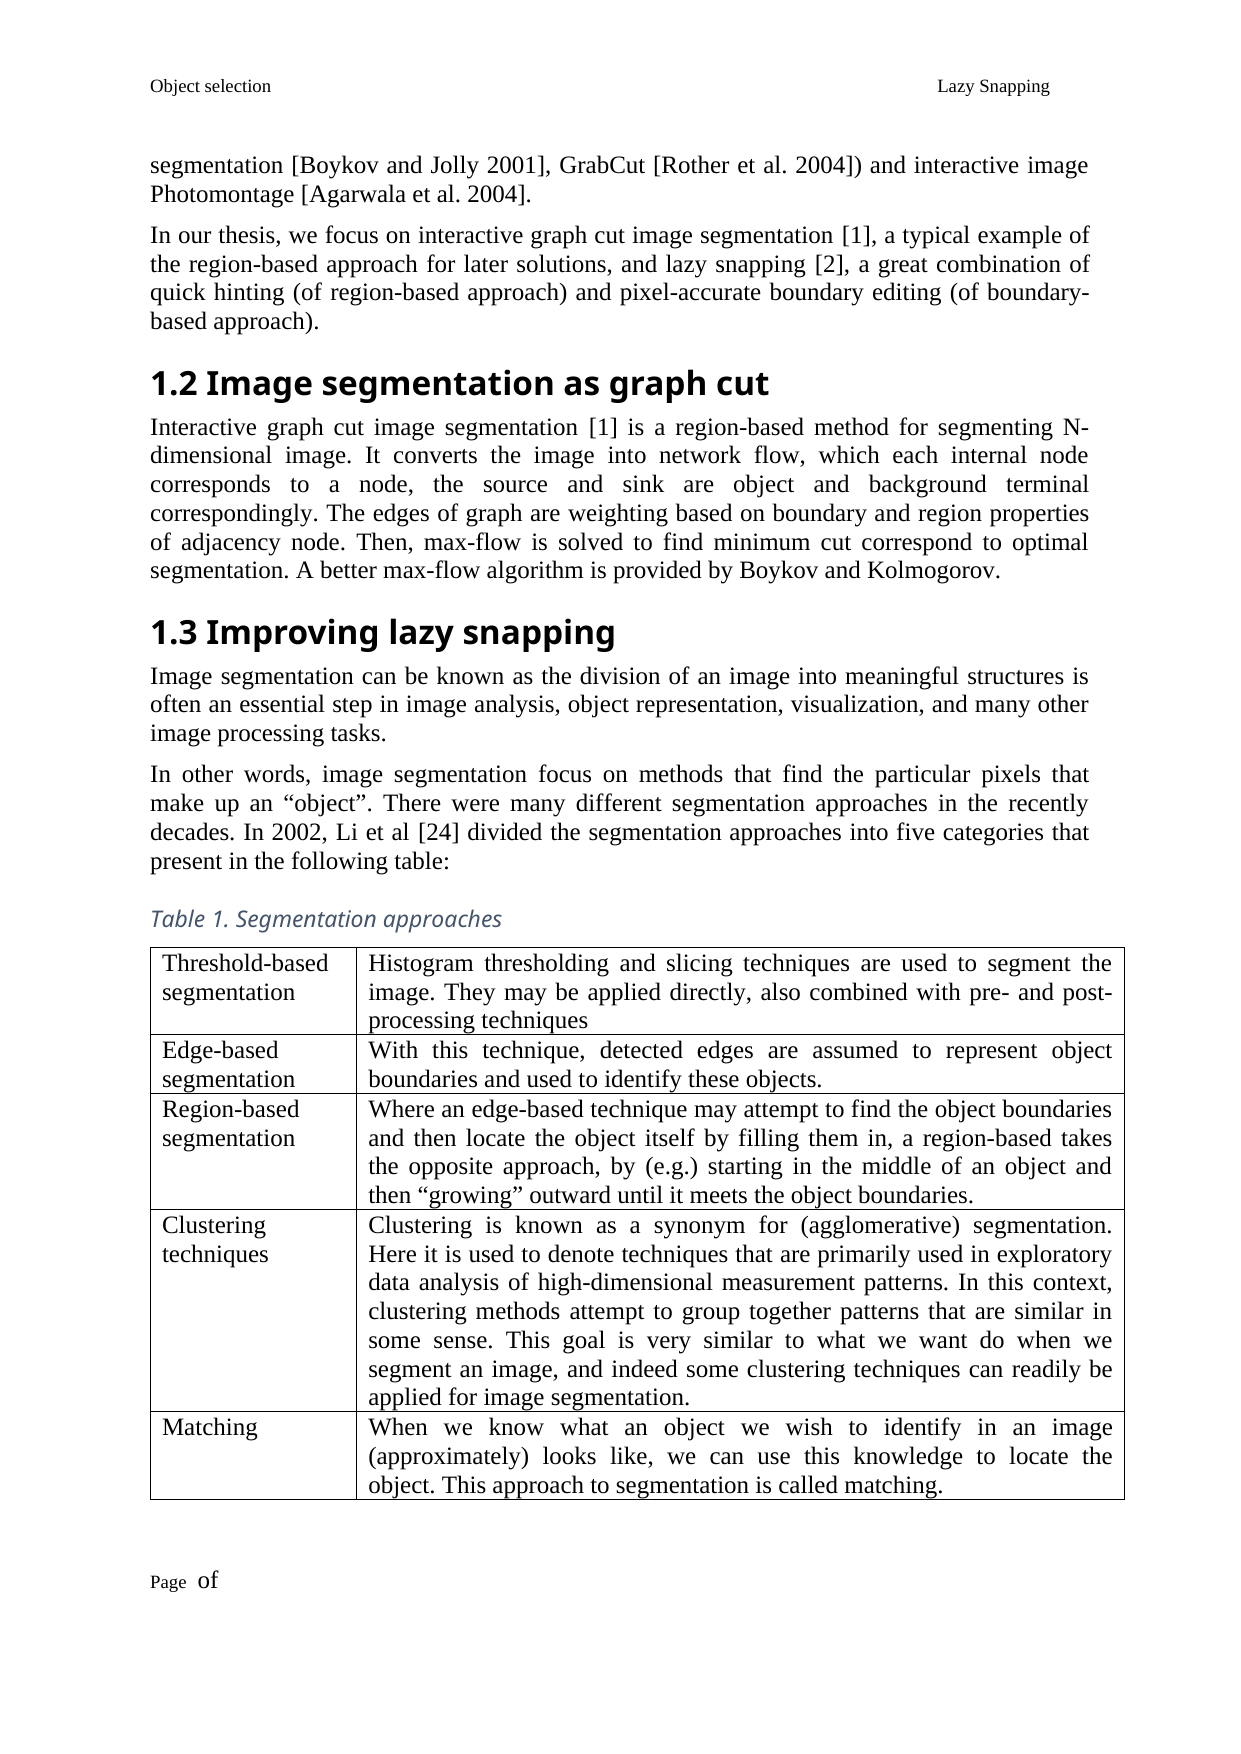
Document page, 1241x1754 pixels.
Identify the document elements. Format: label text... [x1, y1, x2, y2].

text In other words, image segmentation focus on methods that find the particular pixels that make up an “object”. There were many different segmentation approaches in the recently decades. In 2002, Li et al [24] divided the segmentation approaches into five categories that present in the following table: [150, 759, 1090, 874]
text Image segmentation can be known as the division of an image into meaningful structures is often an essential step in image analysis, object representation, visualization, and many other image processing tasks. [150, 661, 1090, 747]
table_cell Where an edge-based technique may attempt to find the object boundaries and then locate the object itself by filling them in, a region-based takes the opposite approach, by (e.g.) starting in the middle of an object and then “growing” outward until it meets the object boundaries. [357, 1094, 1124, 1209]
table_cell Clustering techniques [151, 1210, 356, 1411]
subtitle Improving lazy snapping [150, 609, 1090, 654]
table_cell When we know what an object we wish to identify in an image (approximately) looks like, we can use this knowledge to locate the object. This approach to segmentation is called matching. [357, 1412, 1124, 1498]
text Table 1. Segmentation approaches [150, 903, 1090, 934]
subtitle Image segmentation as graph cut [150, 360, 1090, 405]
table_cell With this technique, detected edges are assumed to represent object boundaries and used to identify these objects. [357, 1035, 1124, 1093]
table_cell Region-based segmentation [151, 1094, 356, 1209]
table_cell Matching [151, 1412, 356, 1498]
table_header Threshold-based segmentation [151, 948, 356, 1034]
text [150, 150, 1090, 207]
table_header Histogram thresholding and slicing techniques are used to segment the image. They may be applied directly, also combined with pre- and post-processing techniques [357, 948, 1124, 1034]
text Interactive graph cut image segmentation [1] is a region-based method for segmenting N-dimensional image. It converts the image into network flow, which each internal node corresponds to a node, the source and sink are object and background terminal correspondingly. The edges of graph are weighting based on boundary and region properties of adjacency node. Then, max-flow is solved to find minimum cut correspond to optimal segmentation. A better max-flow algorithm is provided by Boykov and Kolmogorov. [150, 412, 1090, 584]
text In our thesis, we focus on interactive graph cut image segmentation [1], a typical example of the region-based approach for later solutions, and lazy snapping [2], a great combination of quick hinting (of region-based approach) and pixel-accurate boundary editing (of boundary-based approach). [150, 220, 1090, 335]
table_cell Edge-based segmentation [151, 1035, 356, 1093]
table_cell Clustering is known as a synonym for (agglomerative) segmentation. Here it is used to denote techniques that are primarily used in exploratory data analysis of high-dimensional measurement patterns. In this context, clustering methods attempt to group together patterns that are similar in some sense. This goal is very similar to what we want do when we segment an image, and indeed some clustering techniques can readily be applied for image segmentation. [357, 1210, 1124, 1411]
